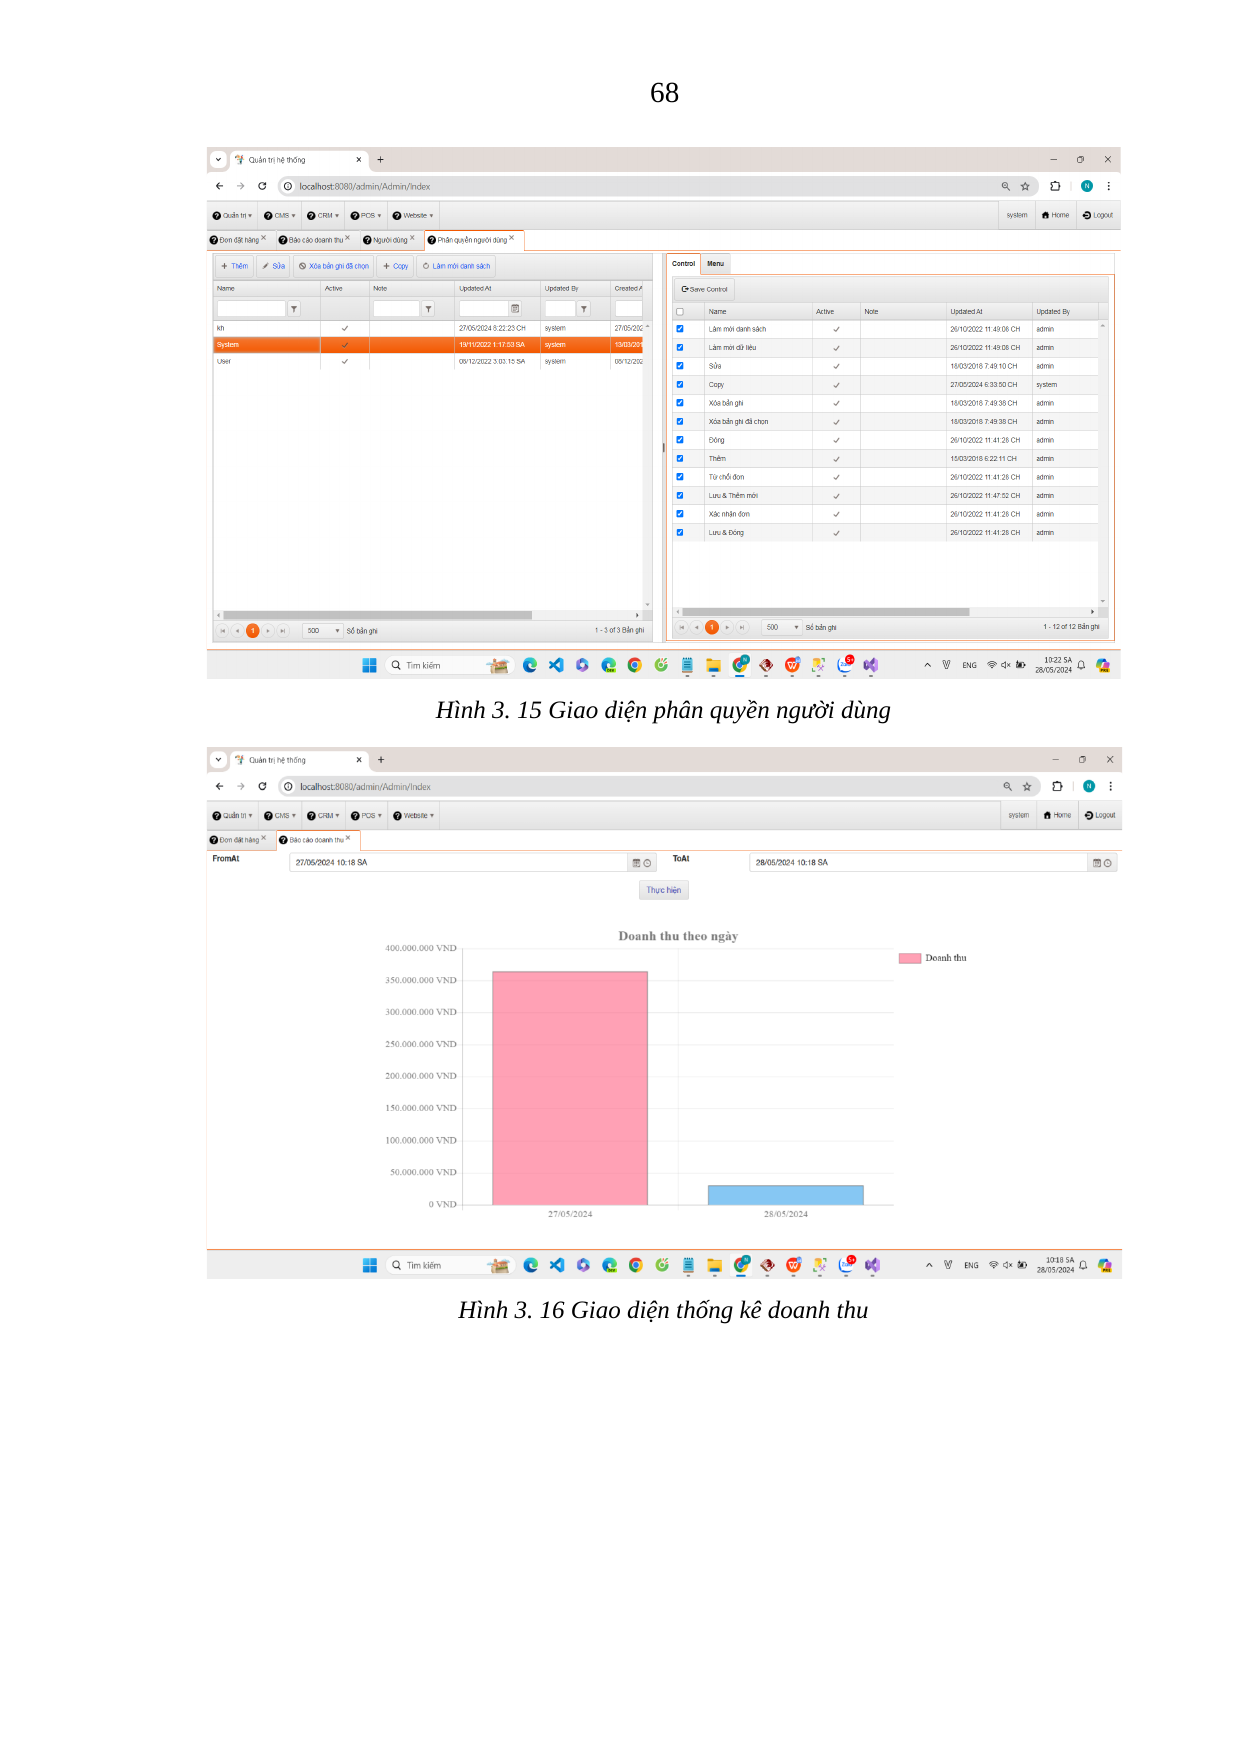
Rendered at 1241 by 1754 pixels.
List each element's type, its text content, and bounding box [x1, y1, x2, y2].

text Hình 3. 15 Giao diện phân quyền người dùng [207, 696, 1122, 724]
text Hình 3. 16 Giao diện thống kê doanh thu [207, 1295, 1122, 1324]
picture [206, 147, 1121, 679]
picture [206, 747, 1123, 1279]
